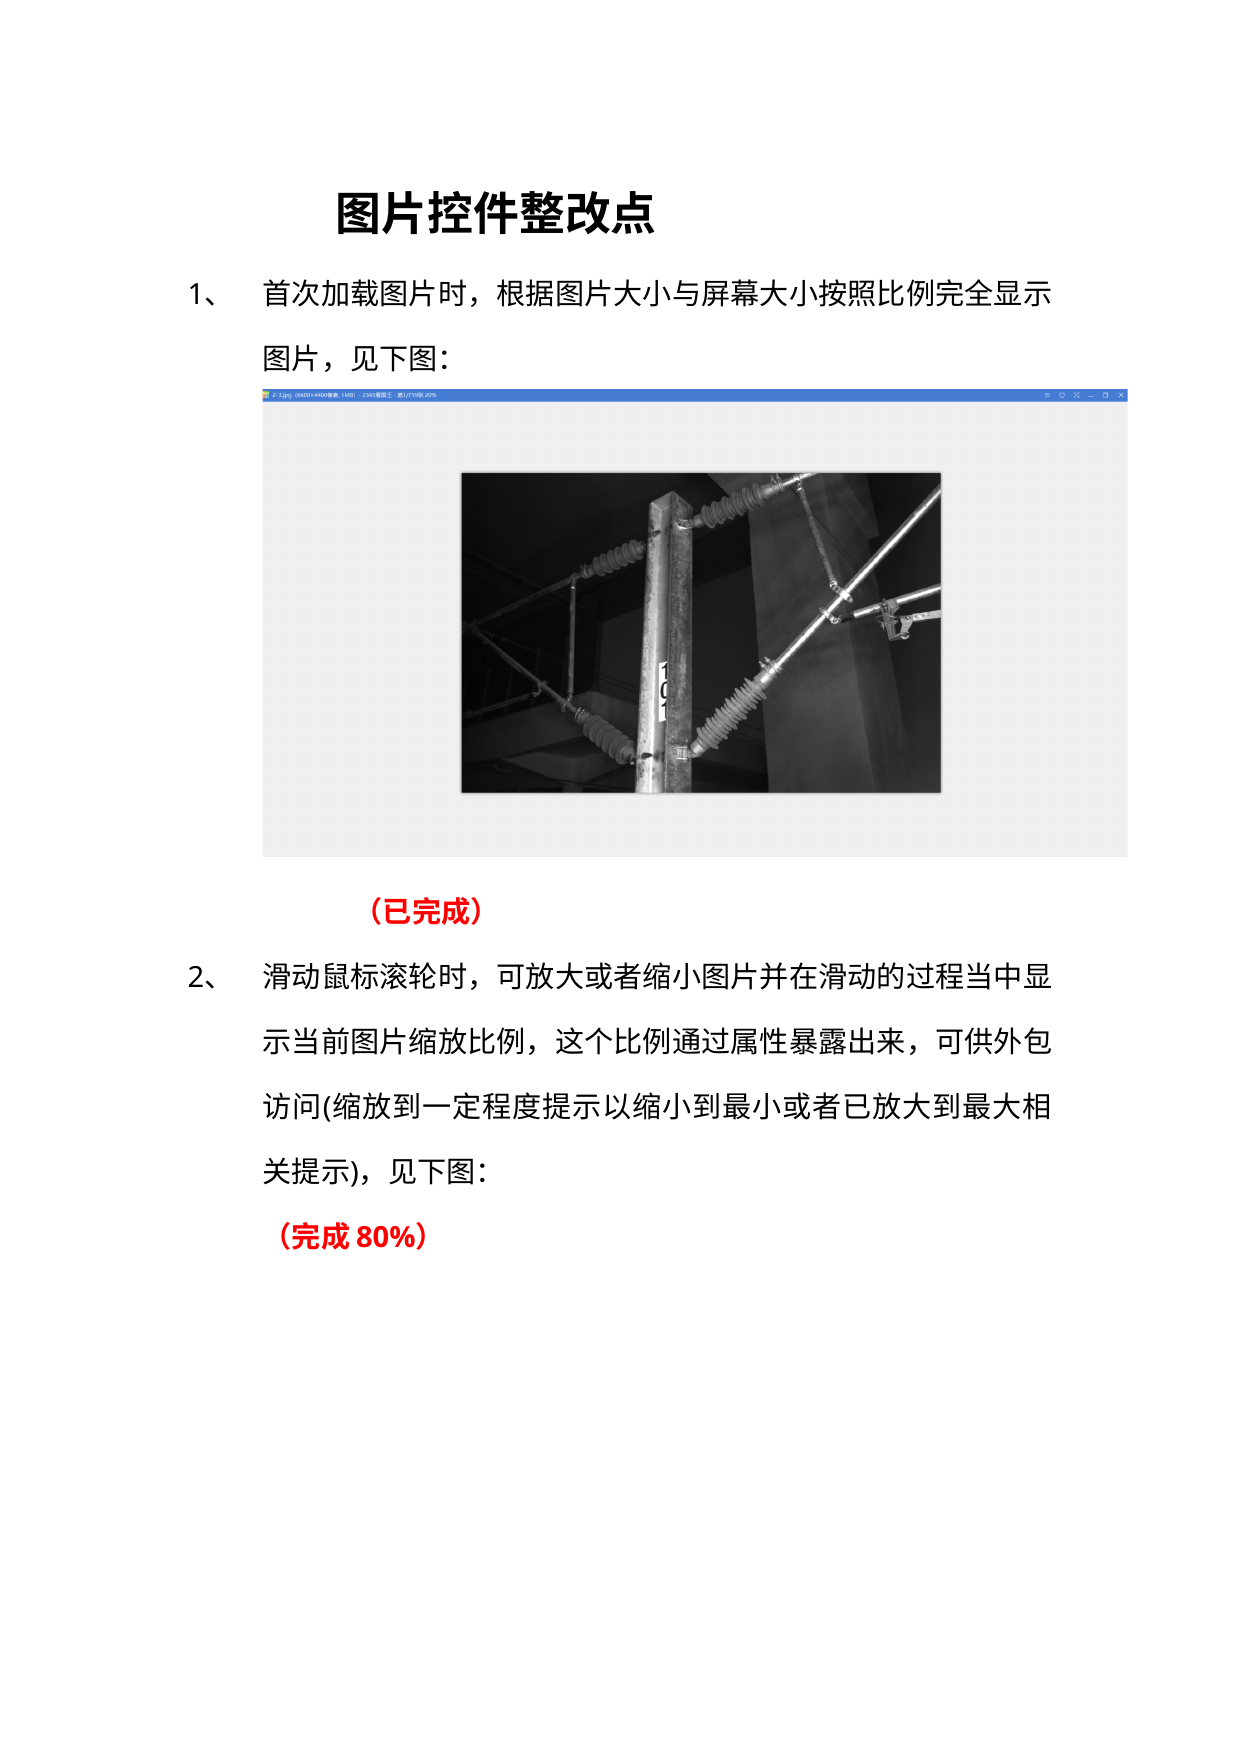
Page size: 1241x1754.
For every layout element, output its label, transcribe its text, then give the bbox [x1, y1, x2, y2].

picture [262, 389, 1128, 857]
list （已完成） [262, 877, 1053, 942]
list 首次加载图片时，根据图片大小与屏幕大小按照比例完全显示图片，见下图： [187, 259, 1053, 389]
list 滑动鼠标滚轮时，可放大或者缩小图片并在滑动的过程当中显示当前图片缩放比例，这个比例通过属性暴露出来，可供外包访问(缩放到一定程度提示以缩小到最小或者已放大到最大相关提示)，见下图： [187, 942, 1053, 1202]
text 图片控件整改点 [187, 162, 1053, 259]
list （完成80%） [262, 1202, 1053, 1267]
